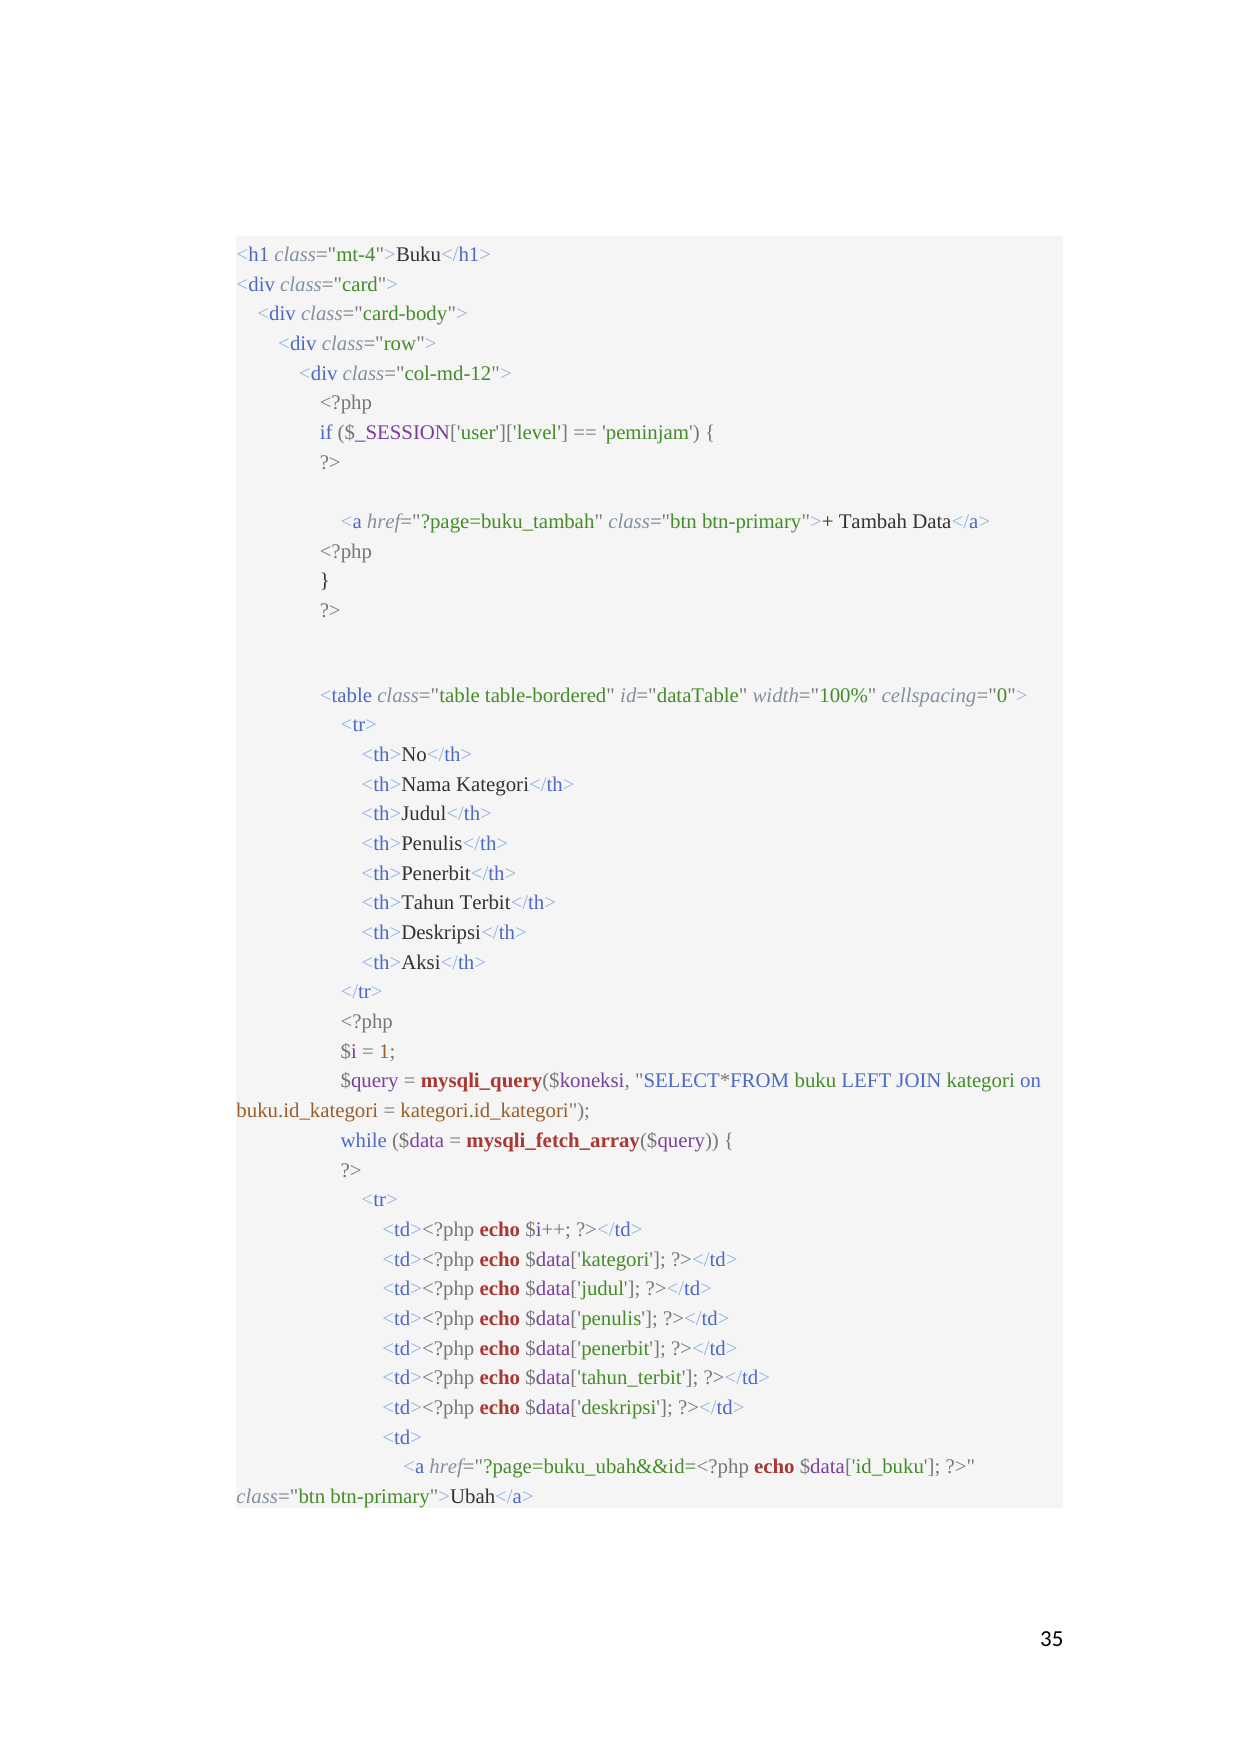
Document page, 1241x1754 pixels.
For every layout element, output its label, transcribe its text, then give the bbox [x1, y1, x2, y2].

text <table class="table table-bordered" id="dataTable" width="100%" cellspacing="0"> [236, 677, 1063, 707]
text <h1 class="mt-4">Buku</h1> [236, 236, 1063, 266]
text <a href="?page=buku_ubah&&id=<?php echo $data['id_buku']; ?>" class="btn btn-primary">Ubah</a> [236, 1449, 1063, 1508]
text ?> [236, 1152, 1063, 1182]
text <div class="col-md-12"> [236, 355, 1063, 385]
text <th>Penerbit</th> [236, 855, 1063, 885]
text <td><?php echo $data['deskripsi']; ?></td> [236, 1389, 1063, 1419]
text <a href="?page=buku_tambah" class="btn btn-primary">+ Tambah Data</a> [236, 503, 1063, 533]
text <?php [236, 385, 1063, 414]
text <th>Deskripsi</th> [236, 914, 1063, 944]
text <div class="card"> [236, 266, 1063, 296]
text <?php [236, 533, 1063, 563]
text } [236, 563, 1063, 592]
text </tr> [236, 974, 1063, 1003]
text <td><?php echo $i++; ?></td> [236, 1211, 1063, 1241]
text if ($_SESSION['user']['level'] == 'peminjam') { [236, 414, 1063, 444]
text <th>Judul</th> [236, 796, 1063, 825]
text <th>Nama Kategori</th> [236, 766, 1063, 796]
text <th>Tahun Terbit</th> [236, 885, 1063, 914]
text <?php [236, 1003, 1063, 1033]
text <td><?php echo $data['tahun_terbit']; ?></td> [236, 1360, 1063, 1389]
text <td><?php echo $data['penulis']; ?></td> [236, 1300, 1063, 1330]
text <th>Aksi</th> [236, 944, 1063, 974]
text ?> [236, 444, 1063, 474]
text ?> [236, 592, 1063, 622]
text <div class="card-body"> [236, 296, 1063, 325]
text <td><?php echo $data['judul']; ?></td> [236, 1271, 1063, 1300]
text <div class="row"> [236, 325, 1063, 355]
text <th>No</th> [236, 736, 1063, 766]
text <td><?php echo $data['kategori']; ?></td> [236, 1241, 1063, 1271]
text <th>Penulis</th> [236, 825, 1063, 855]
text $query = mysqli_query($koneksi, "SELECT*FROM buku LEFT JOIN kategori on buku.id_kategori = kategori.id_kategori"); [236, 1063, 1063, 1122]
text while ($data = mysqli_fetch_array($query)) { [236, 1122, 1063, 1152]
text <tr> [236, 707, 1063, 736]
text <tr> [236, 1182, 1063, 1211]
text <td> [236, 1419, 1063, 1449]
text $i = 1; [236, 1033, 1063, 1063]
text <td><?php echo $data['penerbit']; ?></td> [236, 1330, 1063, 1360]
